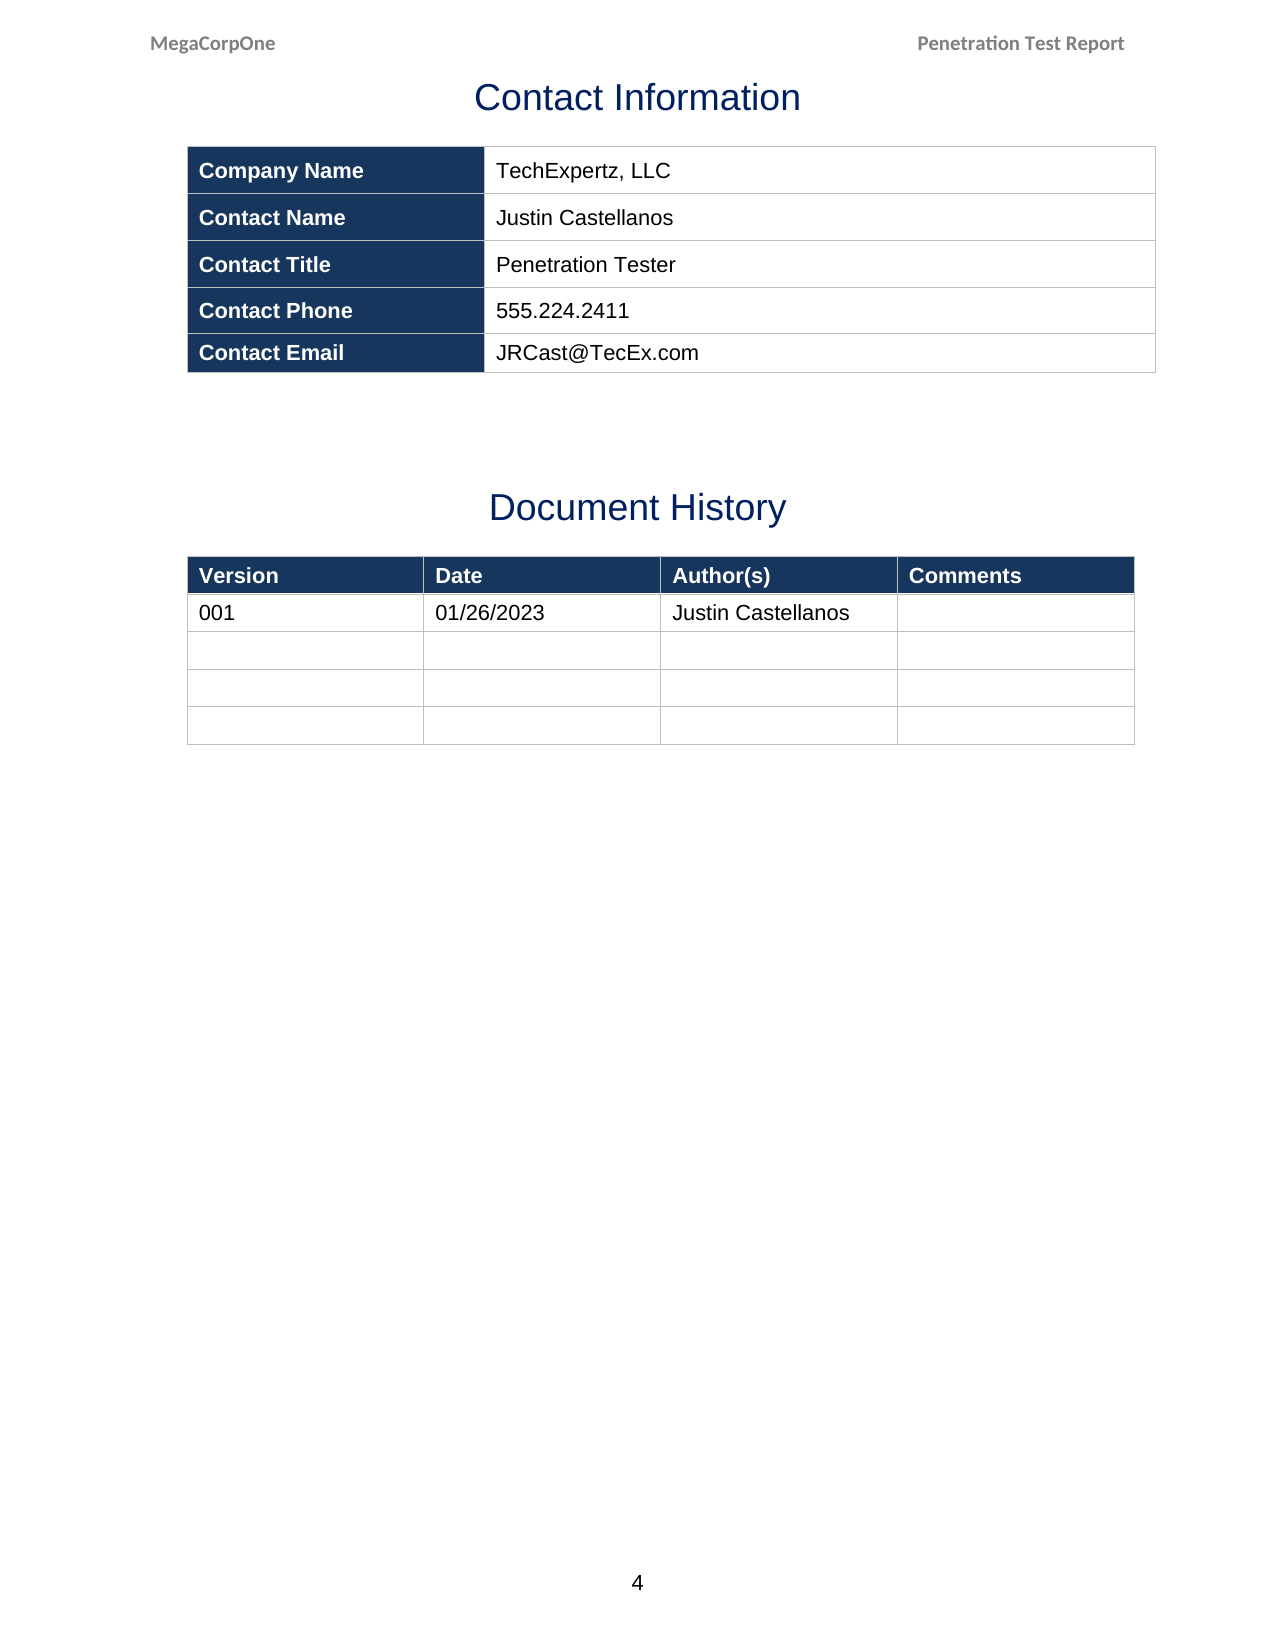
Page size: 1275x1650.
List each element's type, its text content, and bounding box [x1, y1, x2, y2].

table_cell Contact Name [188, 194, 484, 240]
table_cell [661, 707, 897, 743]
table_cell [424, 707, 660, 743]
table_cell [424, 632, 660, 668]
table_header Date [424, 557, 660, 593]
table_cell [661, 632, 897, 668]
table_cell JRCast@TecEx.com [485, 334, 1155, 372]
table_cell 555.224.2411 [485, 288, 1155, 333]
table_cell 01/26/2023 [424, 595, 660, 631]
table_header Company Name [188, 147, 484, 193]
table_cell [661, 670, 897, 706]
table_cell Contact Phone [188, 288, 484, 333]
subtitle Contact Information [150, 75, 1125, 118]
table_cell [898, 632, 1134, 668]
table_cell Contact Title [188, 241, 484, 287]
table_cell [898, 707, 1134, 743]
table_cell [898, 670, 1134, 706]
table_cell [188, 707, 423, 743]
table_cell [898, 595, 1134, 631]
table_header Author(s) [661, 557, 897, 593]
table_header Version [188, 557, 423, 593]
table_cell Justin Castellanos [485, 194, 1155, 240]
table_header Comments [898, 557, 1134, 593]
table_cell [188, 632, 423, 668]
table_cell Penetration Tester [485, 241, 1155, 287]
table_cell 001 [188, 595, 423, 631]
table_header TechExpertz, LLC [485, 147, 1155, 193]
table_cell Justin Castellanos [661, 595, 897, 631]
subtitle Document History [150, 485, 1125, 528]
table_cell [188, 670, 423, 706]
table_cell [424, 670, 660, 706]
table_cell Contact Email [188, 334, 484, 372]
